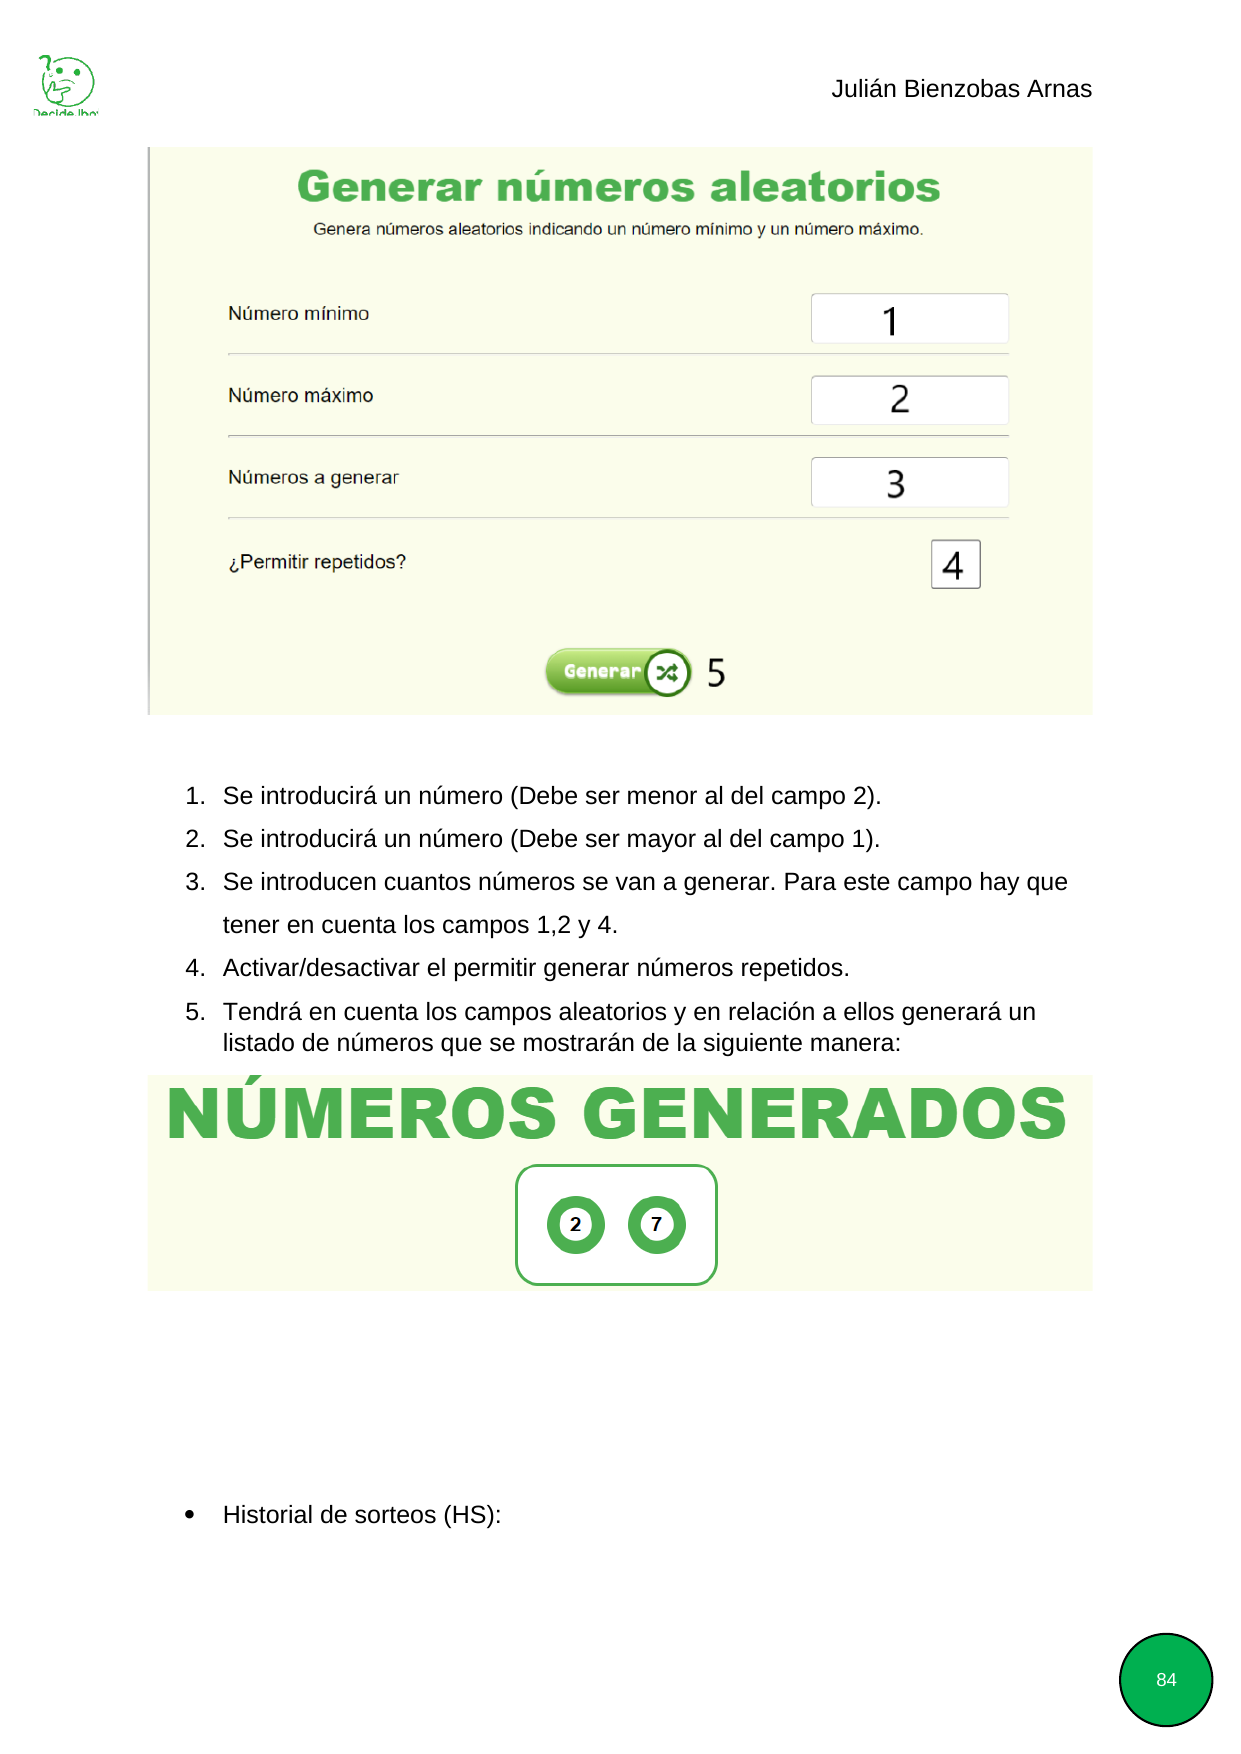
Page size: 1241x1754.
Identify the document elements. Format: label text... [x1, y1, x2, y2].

picture [147, 147, 1093, 715]
list Historial de sorteos (HS): [185, 1500, 1092, 1529]
list Se introducirá un número (Debe ser mayor al del campo 1). [185, 824, 1092, 853]
list Se introducirá un número (Debe ser menor al del campo 2). [185, 781, 1092, 809]
list Tendrá en cuenta los campos aleatorios y en relación a ellos generará un listado de números que se mostrarán de la siguiente manera: [185, 996, 1092, 1056]
list Activar/desactivar el permitir generar números repetidos. [185, 953, 1092, 982]
picture [32, 55, 99, 114]
list Se introducen cuantos números se van a generar. Para este campo hay que tener en cuenta los campos 1,2 y 4. [185, 867, 1092, 939]
picture [147, 1075, 1093, 1291]
